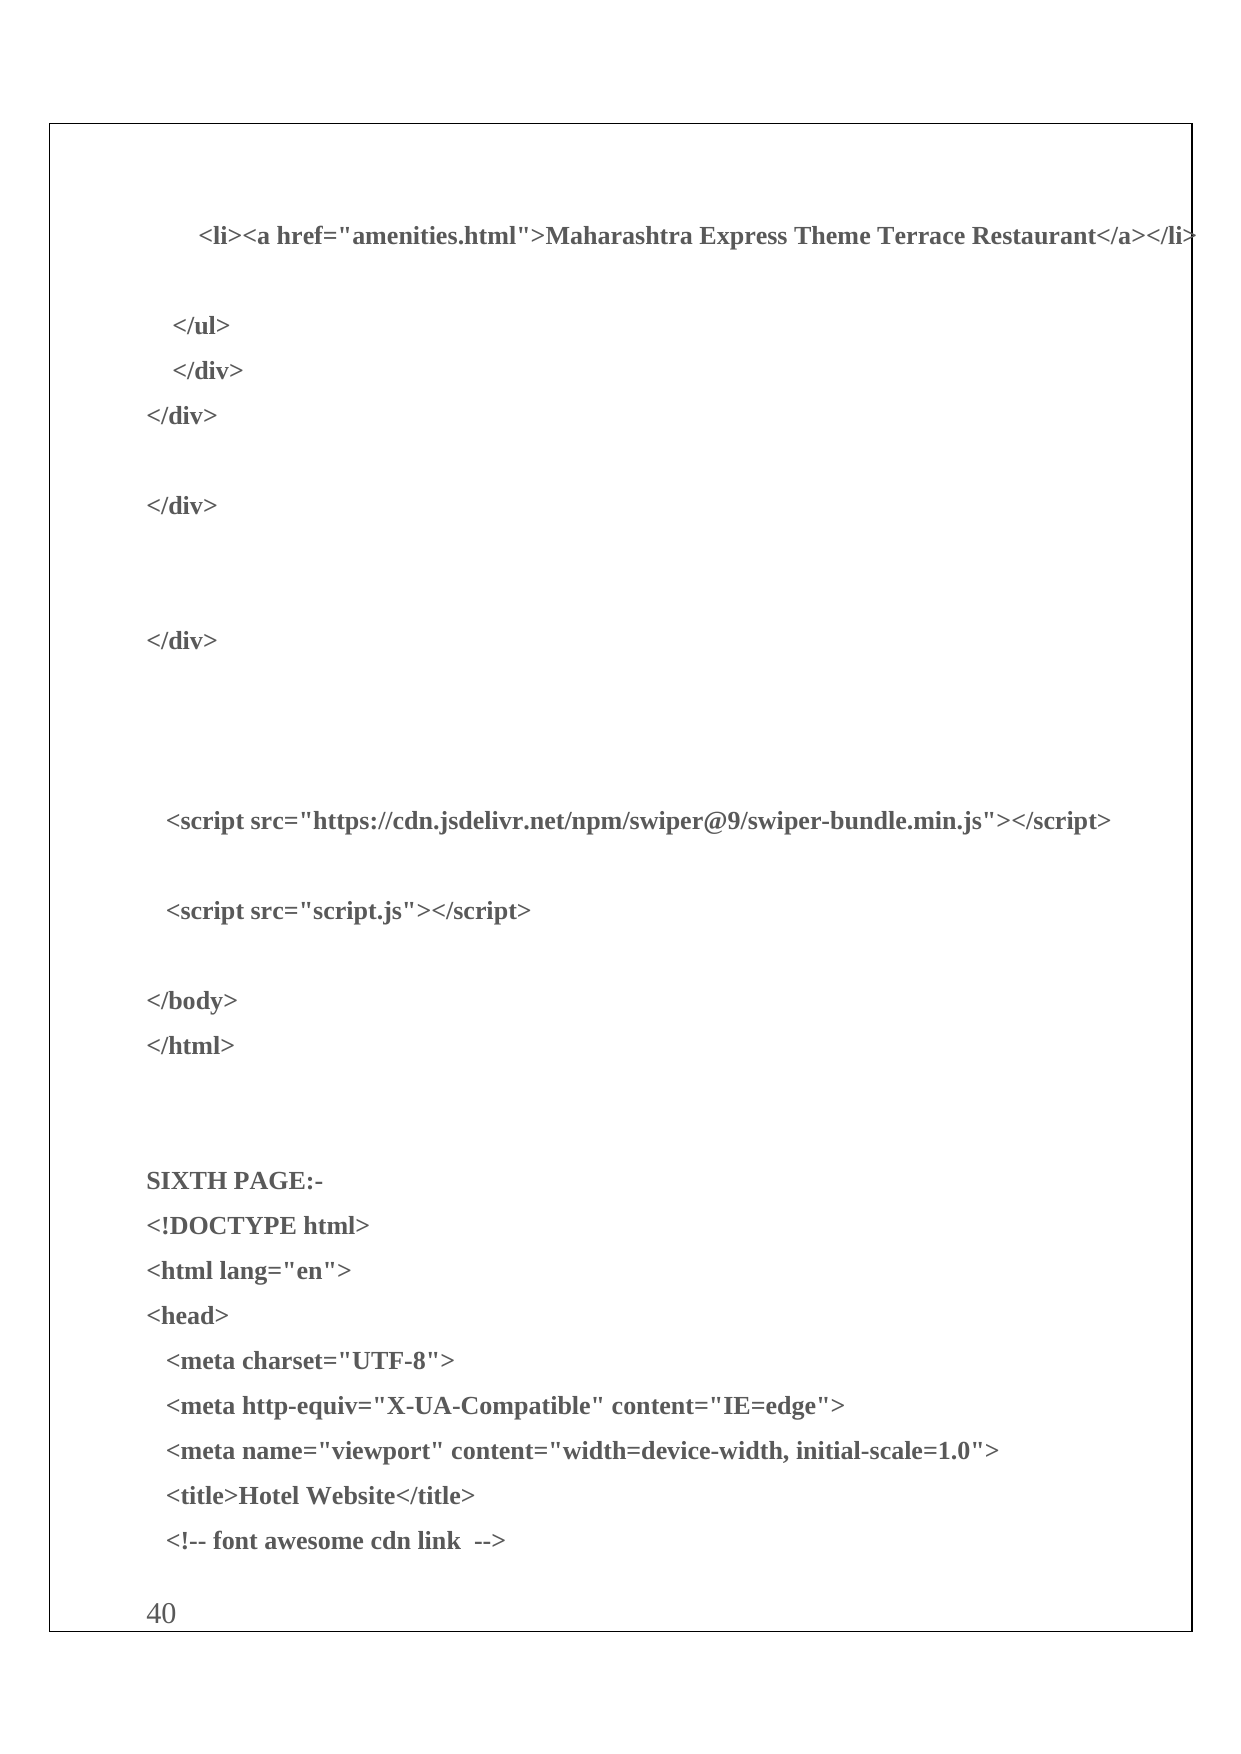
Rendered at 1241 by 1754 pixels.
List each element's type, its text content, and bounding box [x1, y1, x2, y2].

text <meta http-equiv="X-UA-Compatible" content="IE=edge"> [146, 1390, 1213, 1420]
text <script src="https://cdn.jsdelivr.net/npm/swiper@9/swiper-bundle.min.js"></script> [146, 805, 1213, 835]
text </body> [146, 985, 1213, 1015]
text <!-- font awesome cdn link --> [146, 1525, 1213, 1555]
text <title>Hotel Website</title> [146, 1480, 1213, 1510]
text </div> [146, 625, 1213, 655]
text <script src="script.js"></script> [146, 895, 1213, 925]
text <head> [146, 1300, 1213, 1330]
text SIXTH PAGE:- [146, 1165, 1213, 1195]
text <html lang="en"> [146, 1255, 1213, 1285]
text </ul> [146, 310, 1213, 340]
text </div> [146, 490, 1213, 520]
text <!DOCTYPE html> [146, 1210, 1213, 1240]
text </div> [146, 400, 1213, 430]
text <meta charset="UTF-8"> [146, 1345, 1213, 1375]
text <li><a href="amenities.html">Maharashtra Express Theme Terrace Restaurant</a></li> [146, 220, 1213, 250]
text </div> [146, 355, 1213, 385]
text <meta name="viewport" content="width=device-width, initial-scale=1.0"> [146, 1435, 1213, 1465]
text </html> [146, 1030, 1213, 1060]
